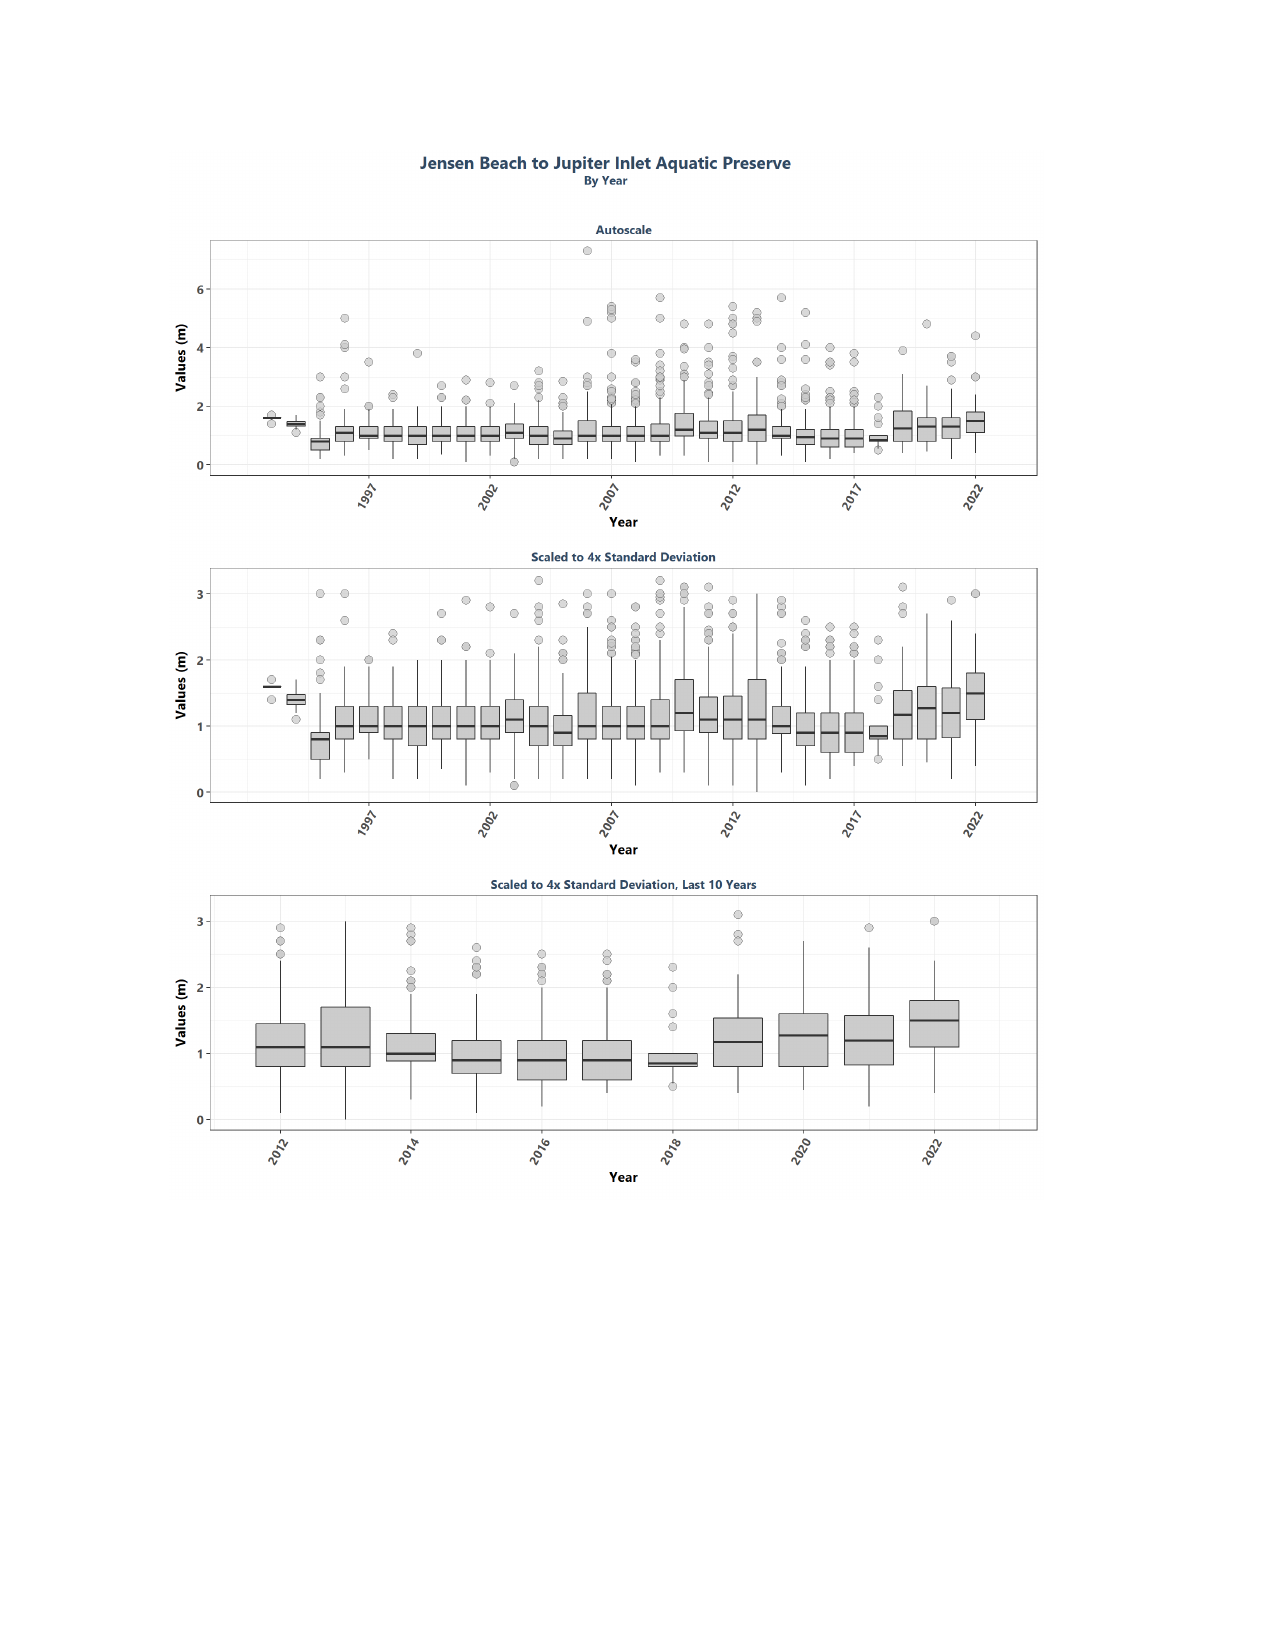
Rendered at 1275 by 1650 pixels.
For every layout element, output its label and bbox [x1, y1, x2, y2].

picture [168, 150, 1044, 1200]
